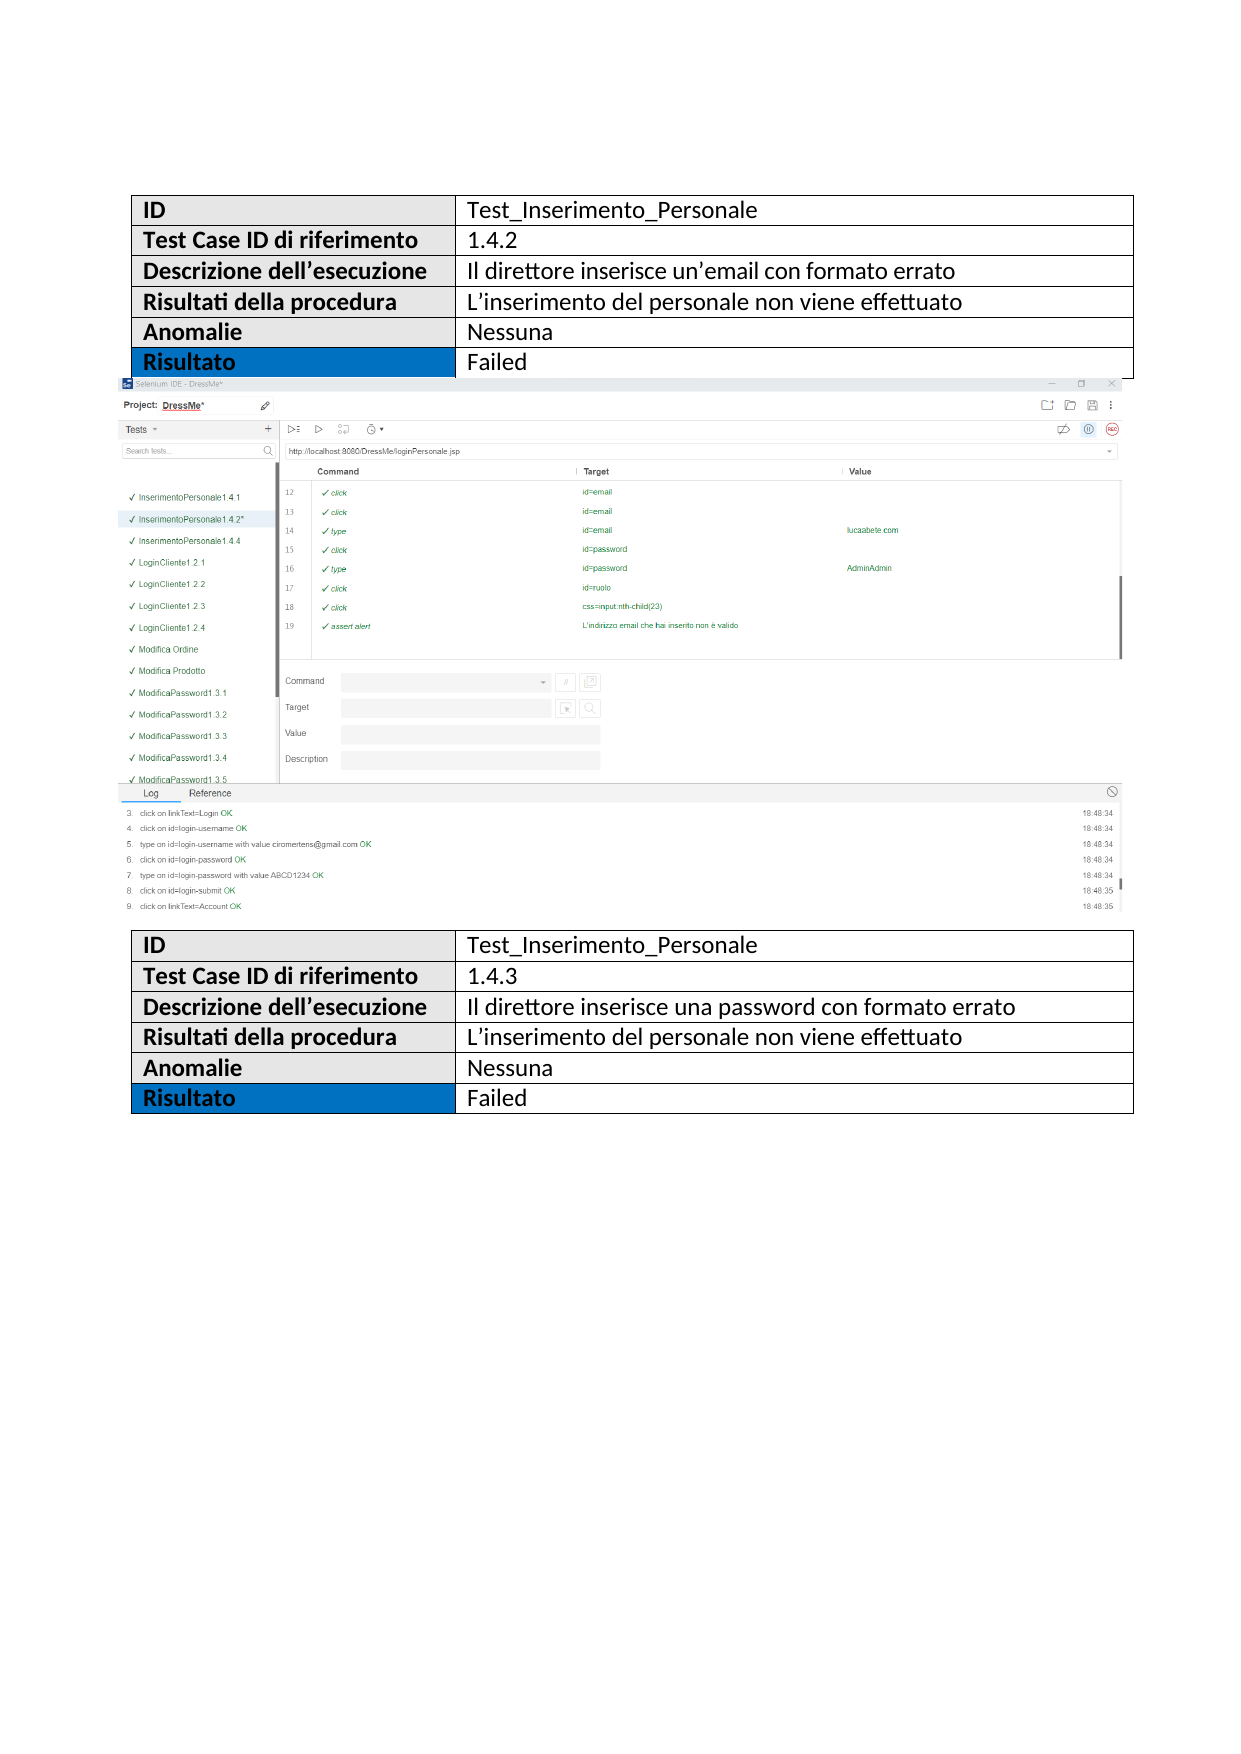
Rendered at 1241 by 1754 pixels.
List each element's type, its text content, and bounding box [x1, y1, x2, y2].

table_cell 1.4.3 [456, 962, 1133, 991]
table_cell Failed [456, 1084, 1133, 1113]
table_header ID [132, 196, 455, 225]
table_cell Anomalie [132, 318, 455, 347]
table_cell Failed [456, 348, 1133, 377]
table_cell Descrizione dell’esecuzione [132, 992, 455, 1022]
table_cell Risultati della procedura [132, 287, 455, 317]
table_cell Nessuna [456, 1053, 1133, 1083]
table_cell Test Case ID di riferimento [132, 962, 455, 991]
table_cell Il direttore inserisce un’email con formato errato [456, 256, 1133, 286]
table_cell Nessuna [456, 318, 1133, 347]
table_cell 1.4.2 [456, 226, 1133, 255]
table_cell Descrizione dell’esecuzione [132, 256, 455, 286]
table_cell Risultati della procedura [132, 1023, 455, 1052]
table_cell Il direttore inserisce una password con formato errato [456, 992, 1133, 1022]
table_cell Risultato [132, 1084, 455, 1113]
table_cell Anomalie [132, 1053, 455, 1083]
table_cell Risultato [132, 348, 455, 377]
table_header Test_Inserimento_Personale [456, 931, 1133, 961]
picture [118, 378, 1123, 912]
table_cell L’inserimento del personale non viene effettuato [456, 1023, 1133, 1052]
table_header ID [132, 931, 455, 961]
table_cell L’inserimento del personale non viene effettuato [456, 287, 1133, 317]
table_cell Test Case ID di riferimento [132, 226, 455, 255]
table_header Test_Inserimento_Personale [456, 196, 1133, 225]
